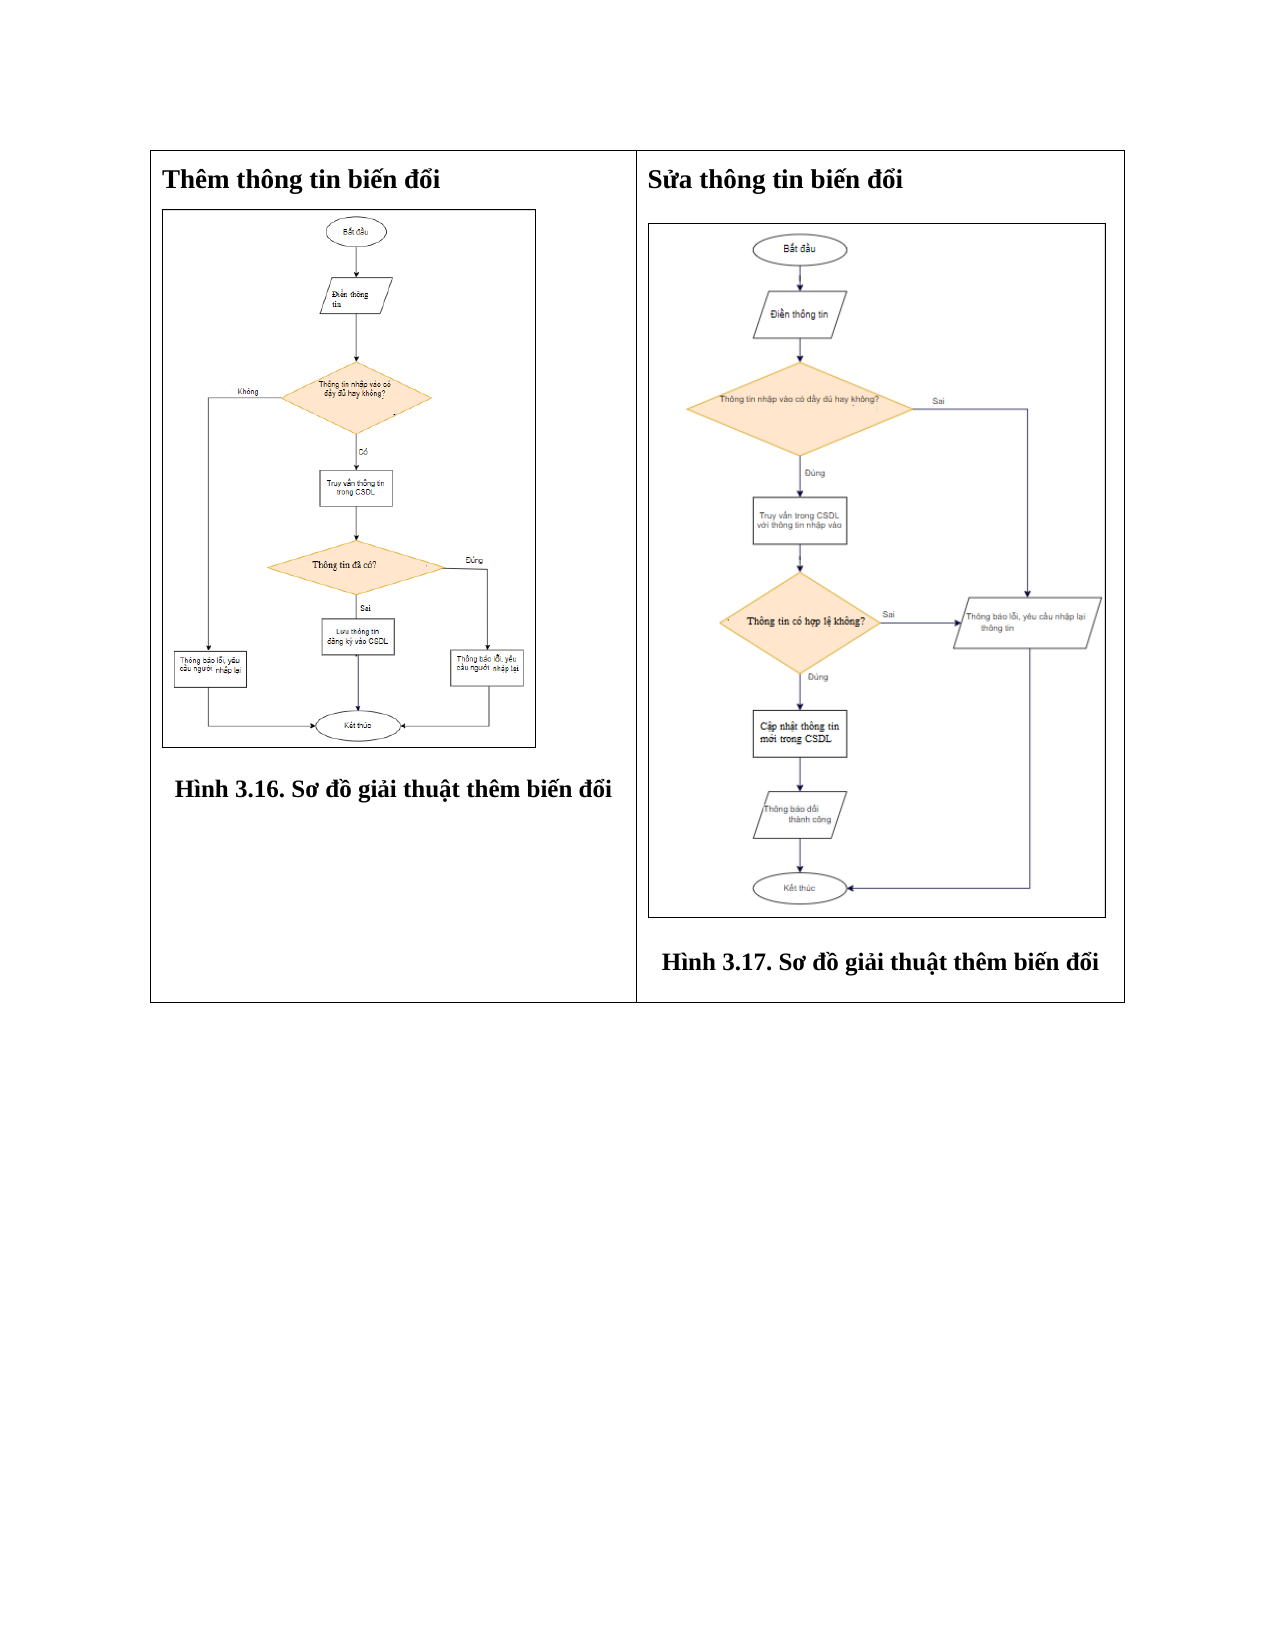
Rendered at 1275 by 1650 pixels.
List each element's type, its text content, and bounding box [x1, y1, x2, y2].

picture [649, 224, 1105, 917]
table_header Sửa thông tin biến đổi Hình 3.17. Sơ đồ giải thuật thêm biến đổi [637, 151, 1124, 1002]
picture [163, 210, 535, 747]
table_header Thêm thông tin biến đổi Hình 3.16. Sơ đồ giải thuật thêm biến đổi [151, 151, 636, 1002]
